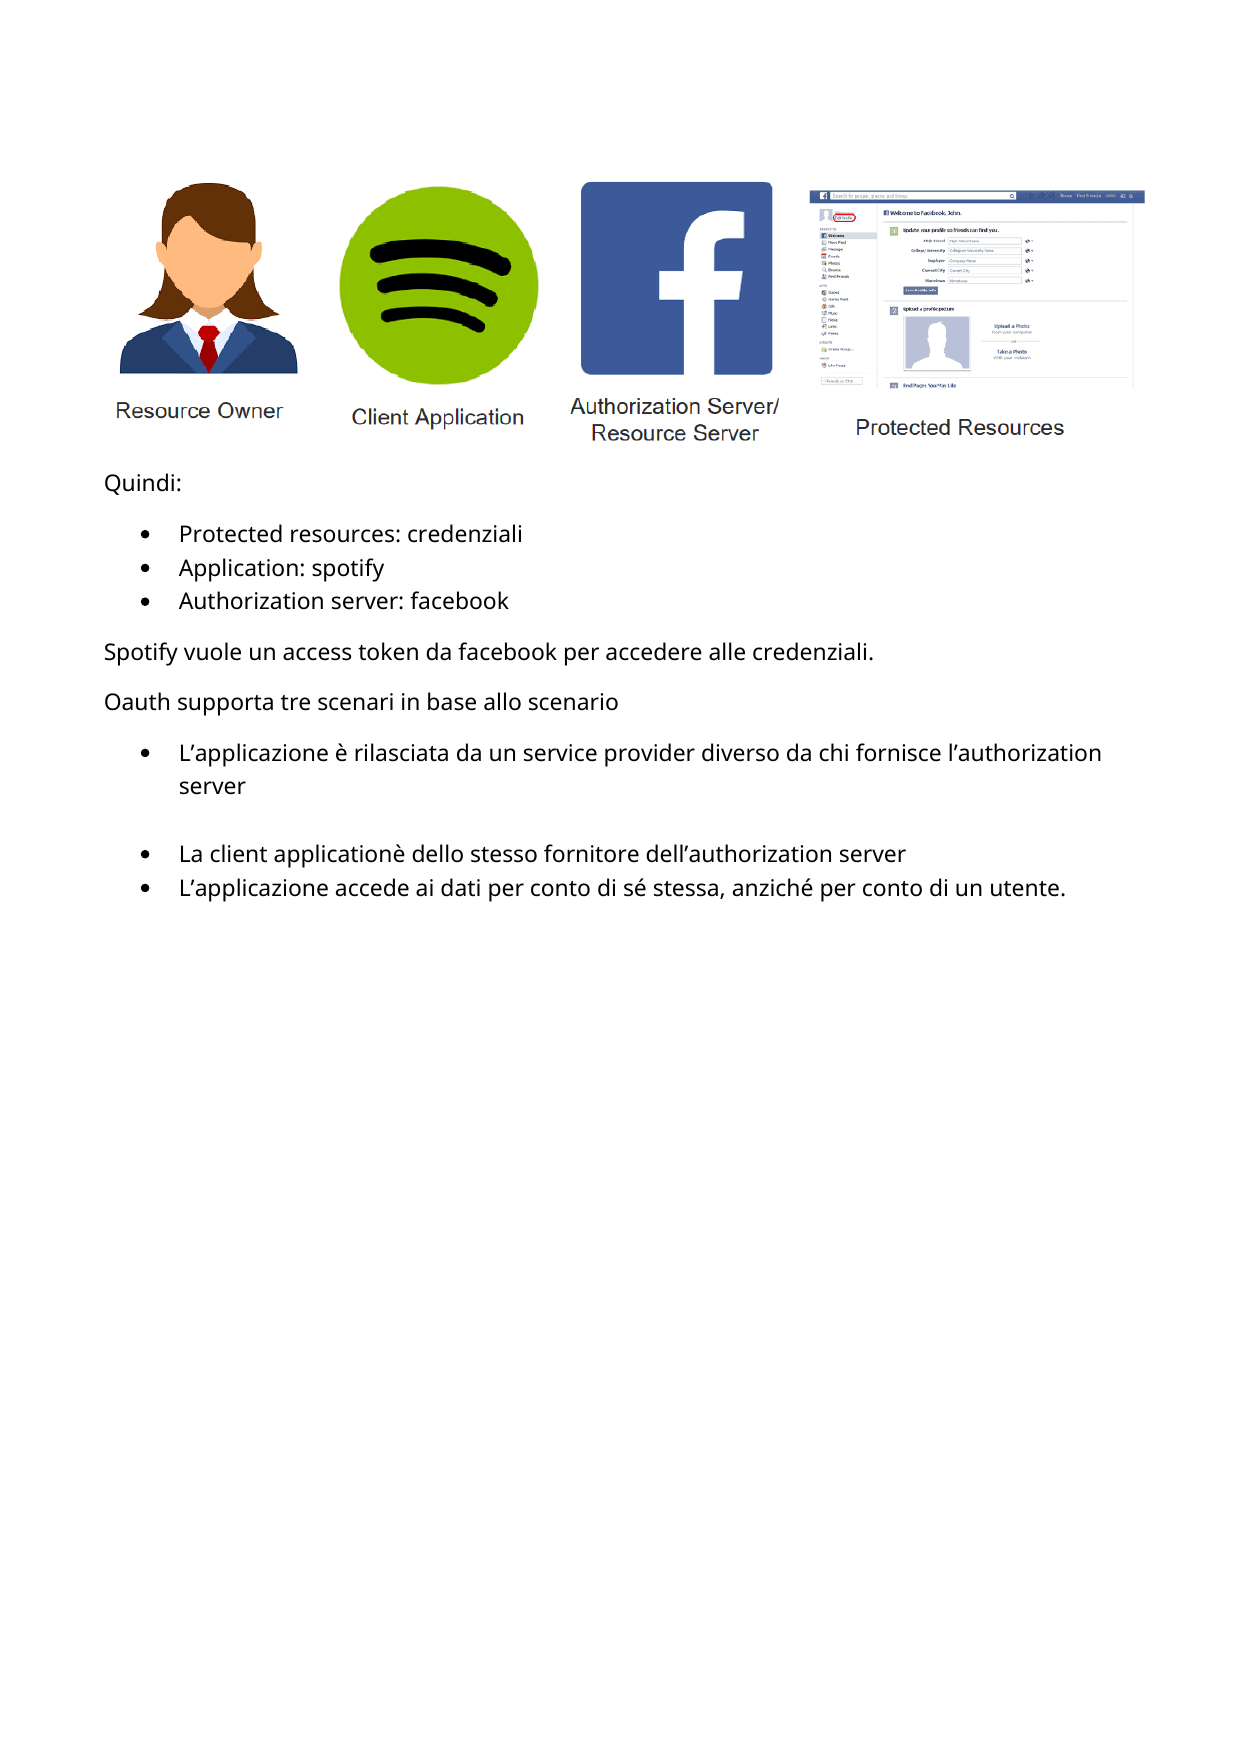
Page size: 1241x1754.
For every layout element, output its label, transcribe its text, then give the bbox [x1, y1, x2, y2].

list L’applicazione accede ai dati per conto di sé stessa, anziché per conto di un utente. [141, 872, 1152, 903]
list La client applicationè dello stesso fornitore dell’authorization server [141, 838, 1152, 869]
list Application: spotify [141, 552, 1152, 583]
list Authorization server: facebook [141, 585, 1152, 617]
picture [103, 150, 1152, 449]
text Quindi: [103, 467, 1152, 499]
text Oauth supporta tre scenari in base allo scenario [103, 686, 1152, 717]
text Spotify vuole un access token da facebook per accedere alle credenziali. [103, 636, 1152, 667]
list L’applicazione è rilasciata da un service provider diverso da chi fornisce l’authorization server [141, 737, 1152, 835]
list Protected resources: credenziali [141, 518, 1152, 549]
